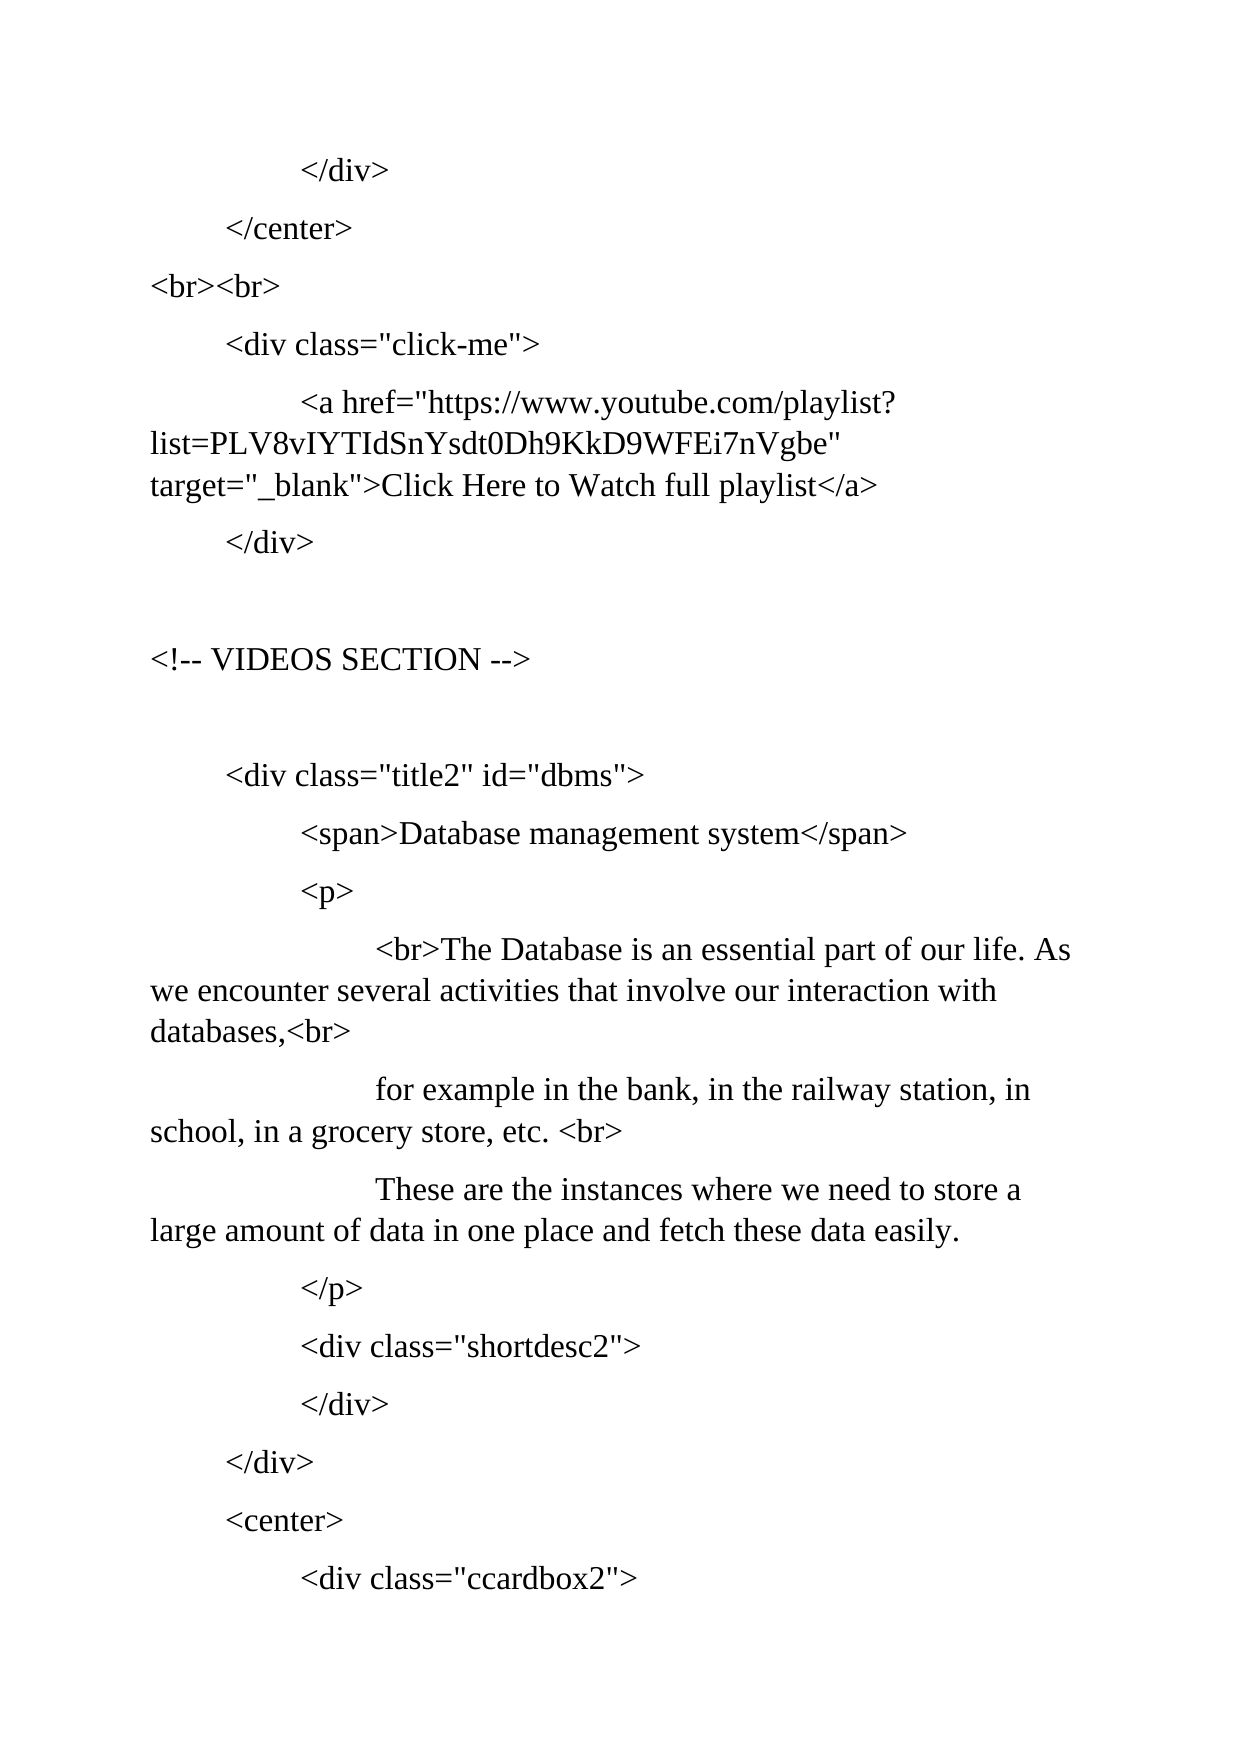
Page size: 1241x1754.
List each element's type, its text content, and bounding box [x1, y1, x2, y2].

text </div> [150, 1442, 1090, 1481]
text <div class="click-me"> [150, 324, 1090, 362]
text </div> [150, 150, 1090, 188]
text <p> [150, 871, 1090, 909]
text for example in the bank, in the railway station, in school, in a grocery store, etc. <br> [150, 1070, 1090, 1149]
text </center> [150, 208, 1090, 246]
text <br>The Database is an essential part of our life. As we encounter several activities that involve our interaction with databases,<br> [150, 929, 1090, 1050]
text <span>Database management system</span> [150, 813, 1090, 851]
text <!-- VIDEOS SECTION --> [150, 639, 1090, 677]
text <div class="ccardbox2"> [150, 1558, 1090, 1597]
text <div class="shortdesc2"> [150, 1326, 1090, 1365]
text <div class="title2" id="dbms"> [150, 755, 1090, 793]
text <center> [150, 1501, 1090, 1539]
text </div> [150, 523, 1090, 561]
text These are the instances where we need to store a large amount of data in one place and fetch these data easily. [150, 1169, 1090, 1249]
text <br><br> [150, 266, 1090, 304]
text </p> [150, 1268, 1090, 1307]
text </div> [150, 1384, 1090, 1423]
text <a href="https://www.youtube.com/playlist?list=PLV8vIYTIdSnYsdt0Dh9KkD9WFEi7nVgbe" target="_blank">Click Here to Watch full playlist</a> [150, 382, 1090, 503]
